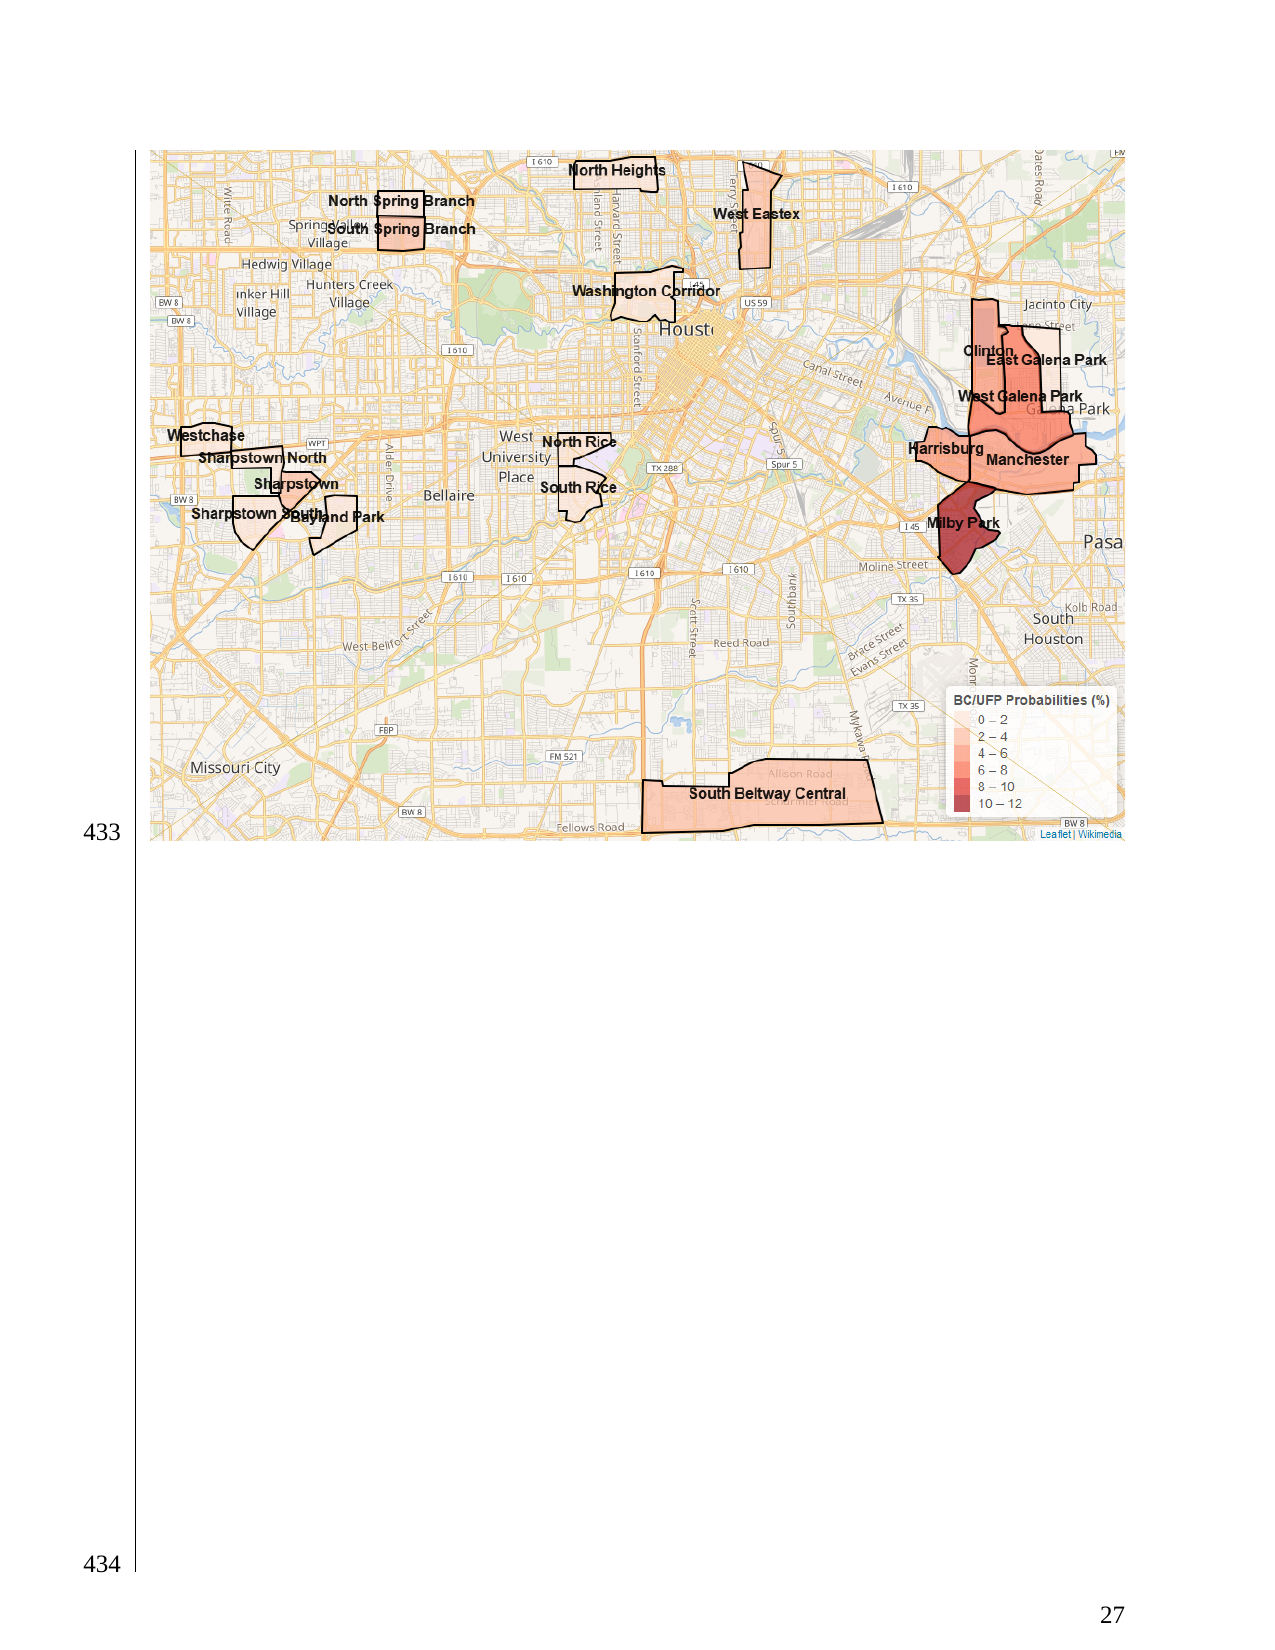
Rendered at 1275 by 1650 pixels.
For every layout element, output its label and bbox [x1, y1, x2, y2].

picture [150, 151, 636, 839]
picture [639, 151, 1125, 839]
picture [152, 150, 1123, 494]
picture [152, 496, 1123, 841]
